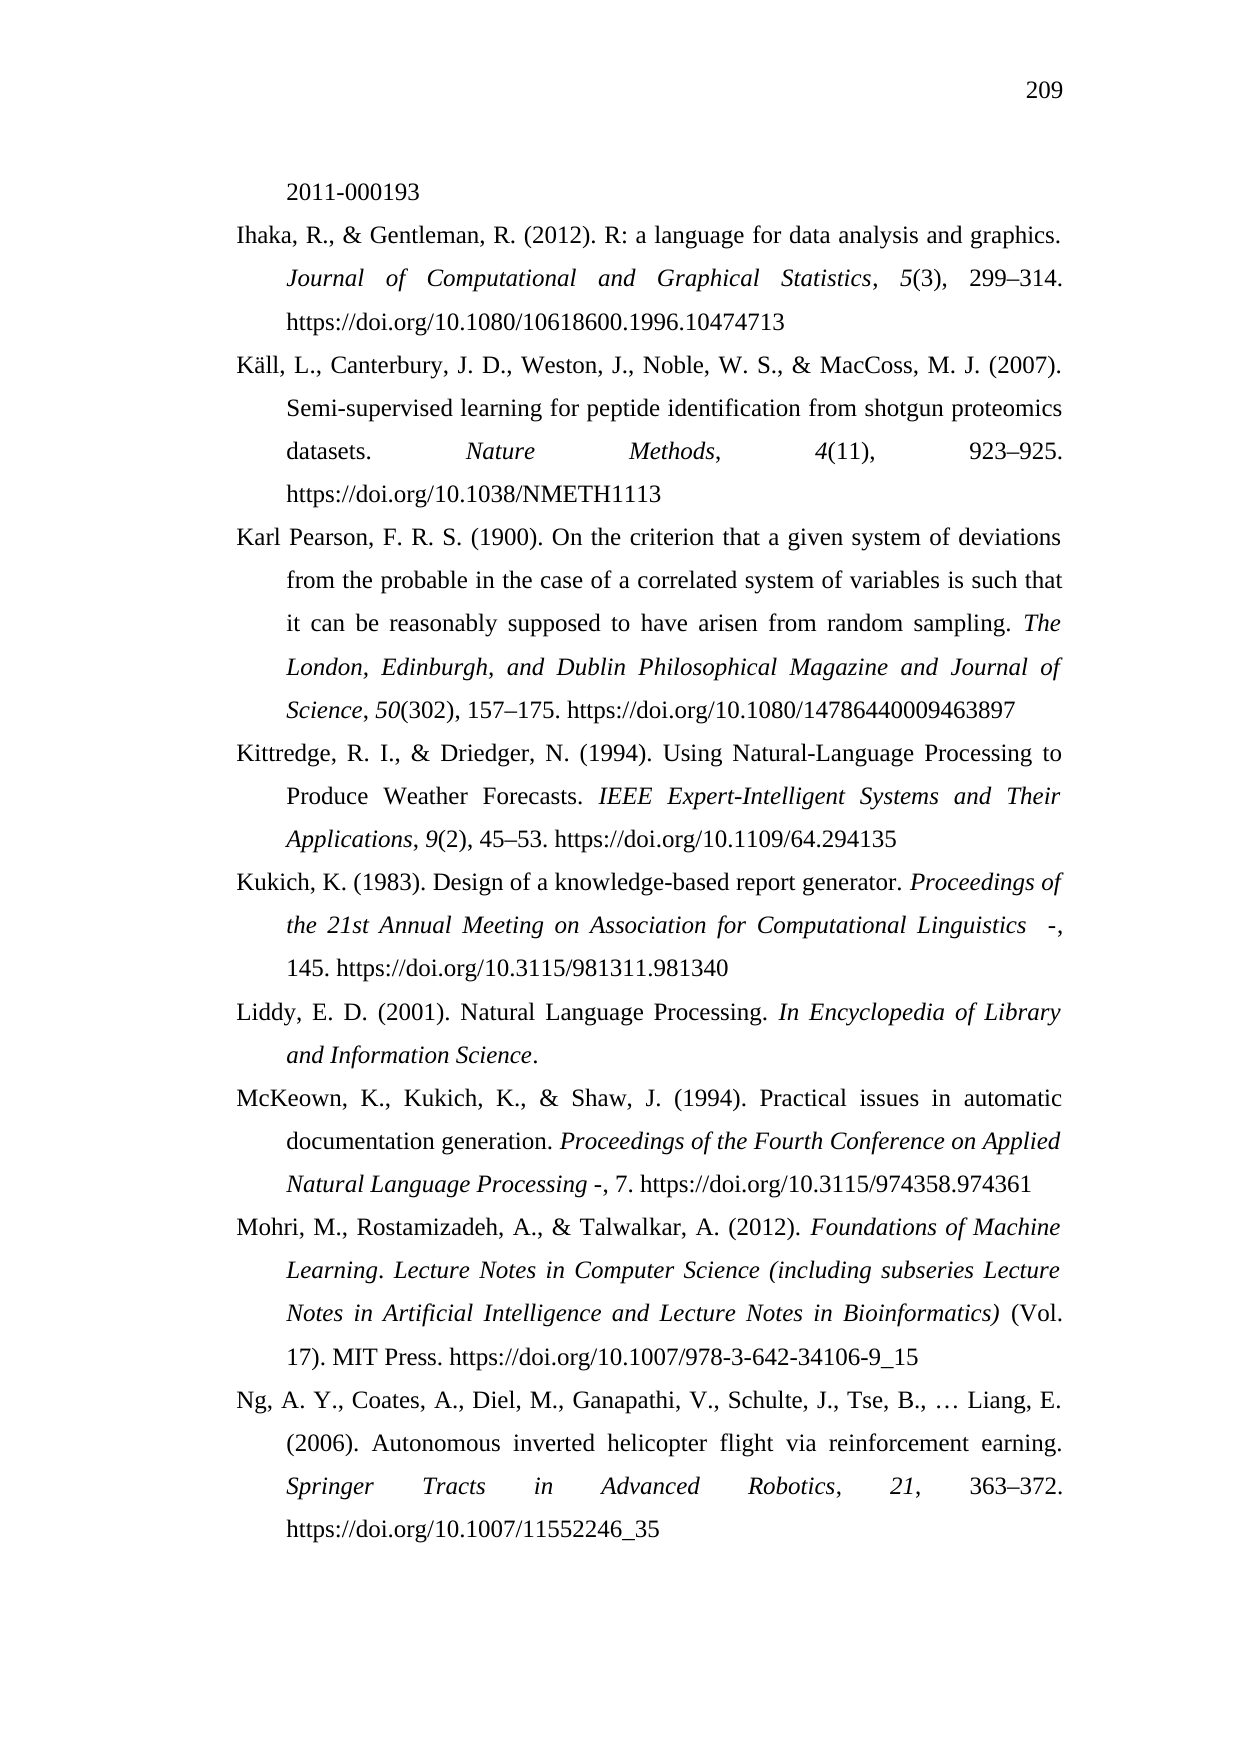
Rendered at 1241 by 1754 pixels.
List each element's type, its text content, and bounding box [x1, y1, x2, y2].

text Ng, A. Y., Coates, A., Diel, M., Ganapathi, V., Schulte, J., Tse, B., … Liang, E. (2006). Autonomous inverted helicopter flight via reinforcement earning. Springer Tracts in Advanced Robotics, 21, 363–372. https://doi.org/10.1007/11552246_35 [236, 1385, 1063, 1543]
text Mohri, M., Rostamizadeh, A., & Talwalkar, A. (2012). Foundations of Machine Learning. Lecture Notes in Computer Science (including subseries Lecture Notes in Artificial Intelligence and Lecture Notes in Bioinformatics) (Vol. 17). MIT Press. https://doi.org/10.1007/978-3-642-34106-9_15 [236, 1212, 1063, 1370]
text Ihaka, R., & Gentleman, R. (2012). R: a language for data analysis and graphics. Journal of Computational and Graphical Statistics, 5(3), 299–314. https://doi.org/10.1080/10618600.1996.10474713 [236, 220, 1063, 335]
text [236, 177, 1063, 206]
text McKeown, K., Kukich, K., & Shaw, J. (1994). Practical issues in automatic documentation generation. Proceedings of the Fourth Conference on Applied Natural Language Processing -, 7. https://doi.org/10.3115/974358.974361 [236, 1083, 1063, 1198]
text Kukich, K. (1983). Design of a knowledge-based report generator. Proceedings of the 21st Annual Meeting on Association for Computational Linguistics -, 145. https://doi.org/10.3115/981311.981340 [236, 867, 1063, 982]
text Karl Pearson, F. R. S. (1900). On the criterion that a given system of deviations from the probable in the case of a correlated system of variables is such that it can be reasonably supposed to have arisen from random sampling. The London, Edinburgh, and Dublin Philosophical Magazine and Journal of Science, 50(302), 157–175. https://doi.org/10.1080/14786440009463897 [236, 522, 1063, 723]
text Käll, L., Canterbury, J. D., Weston, J., Noble, W. S., & MacCoss, M. J. (2007). Semi-supervised learning for peptide identification from shotgun proteomics datasets. Nature Methods, 4(11), 923–925. https://doi.org/10.1038/NMETH1113 [236, 350, 1063, 508]
text Liddy, E. D. (2001). Natural Language Processing. In Encyclopedia of Library and Information Science. [236, 997, 1063, 1068]
text Kittredge, R. I., & Driedger, N. (1994). Using Natural-Language Processing to Produce Weather Forecasts. IEEE Expert-Intelligent Systems and Their Applications, 9(2), 45–53. https://doi.org/10.1109/64.294135 [236, 738, 1063, 853]
